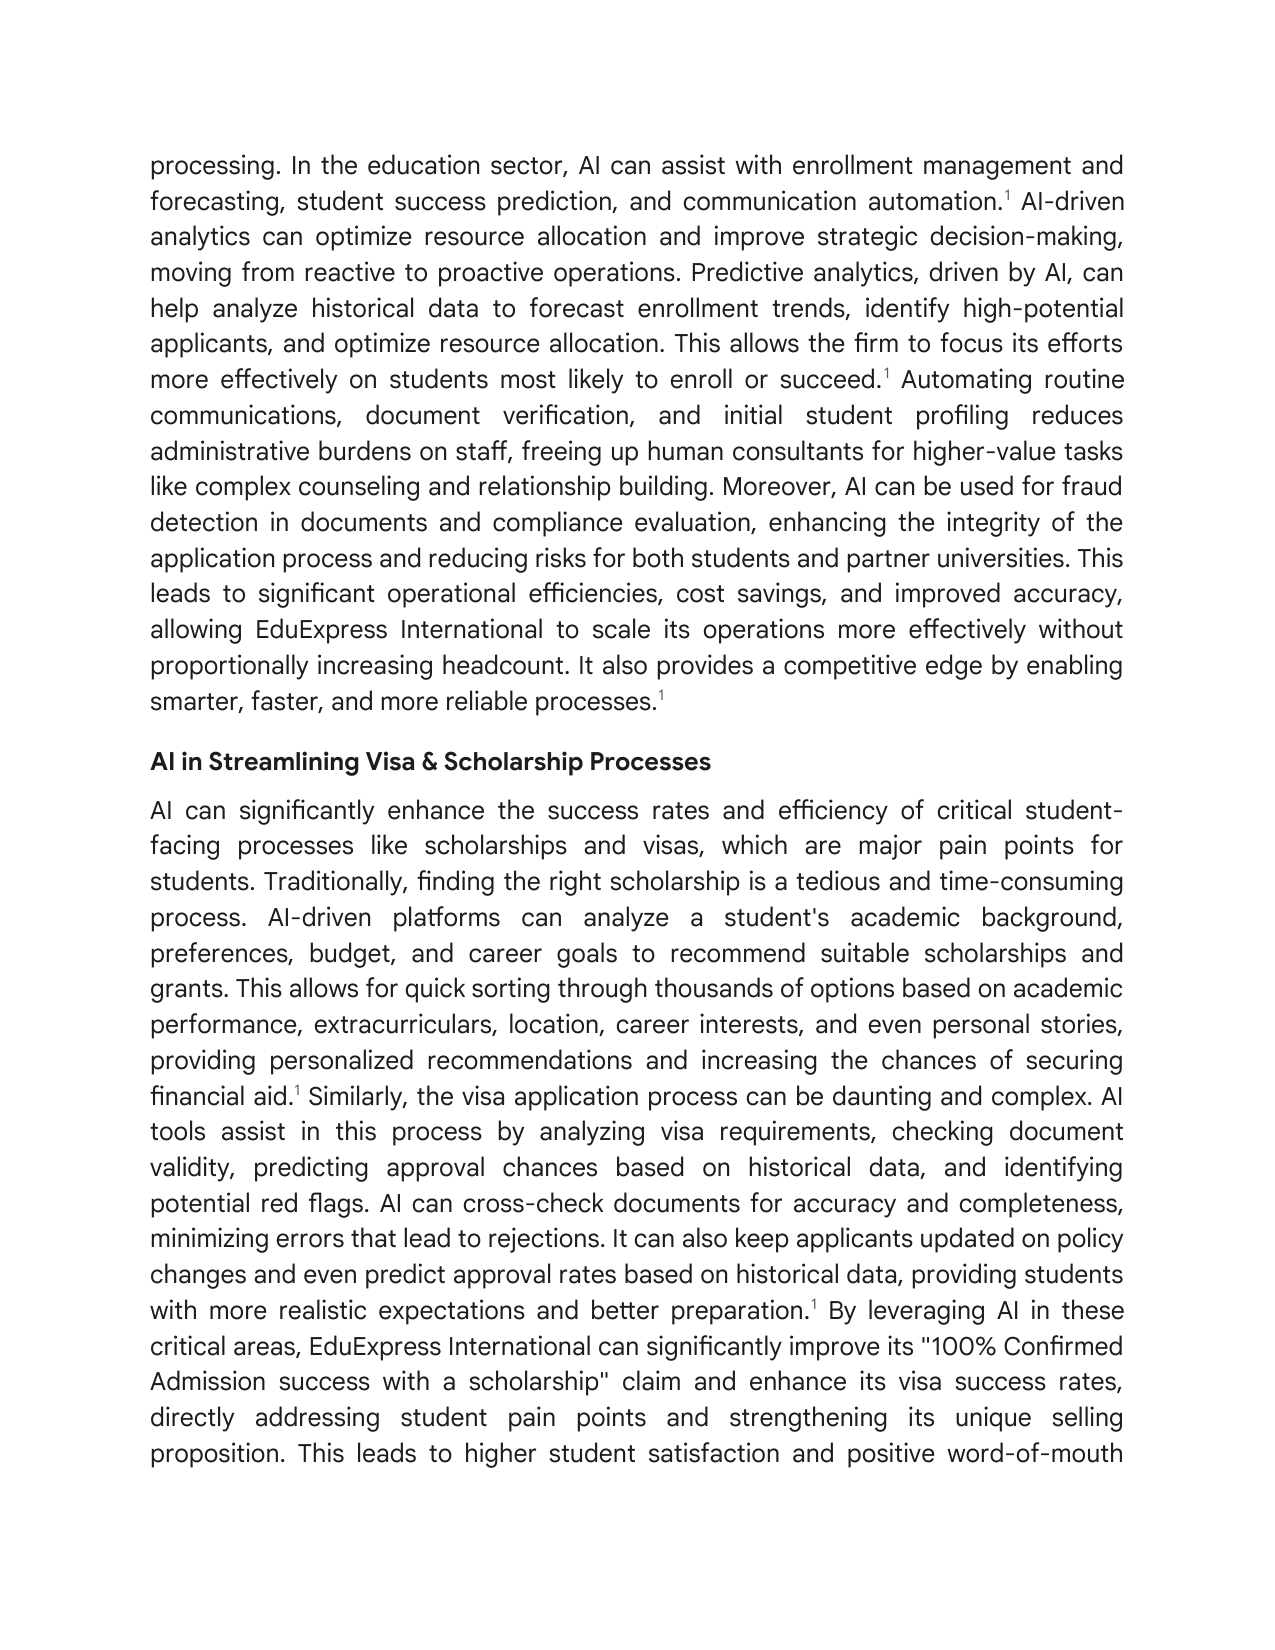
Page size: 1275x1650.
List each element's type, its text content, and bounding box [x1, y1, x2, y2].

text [150, 150, 1125, 717]
subtitle AI in Streamlining Visa & Scholarship Processes [150, 747, 1125, 778]
